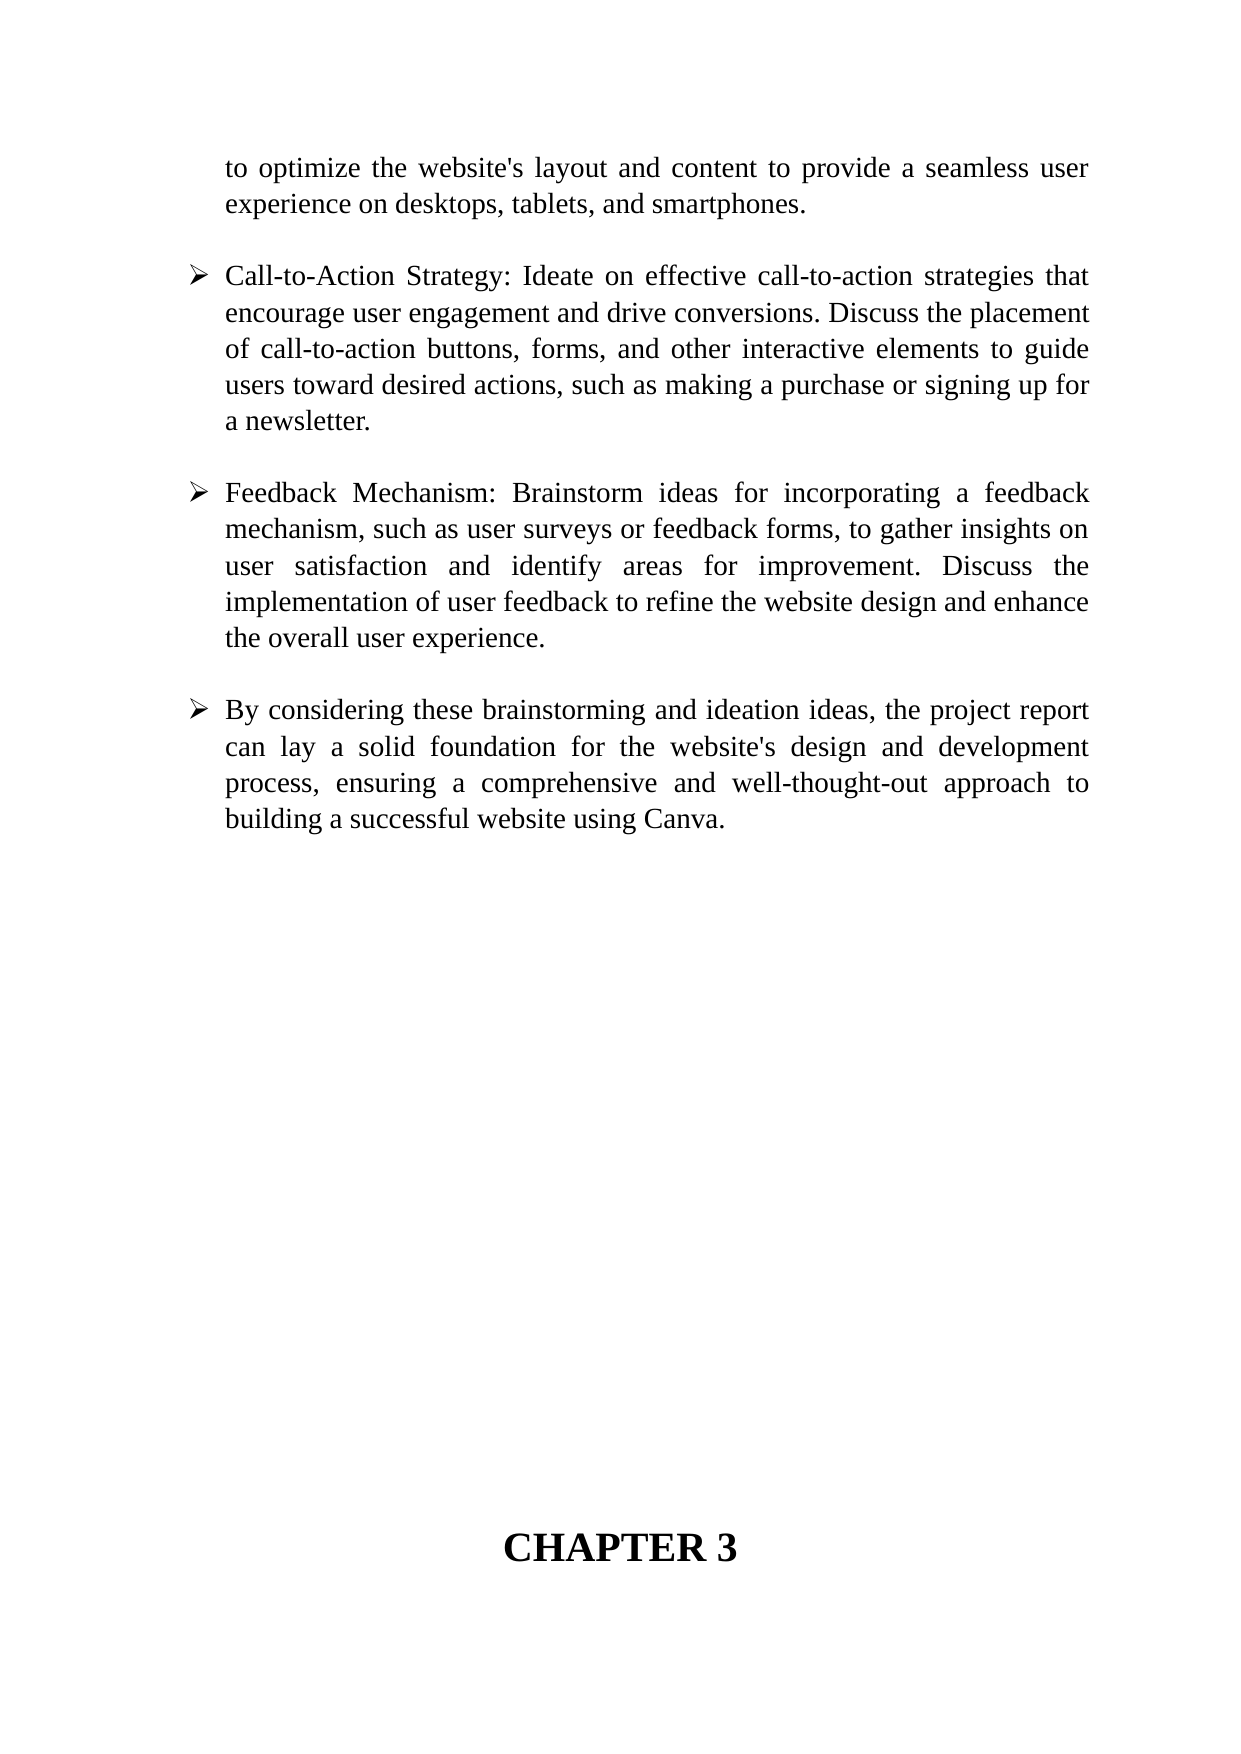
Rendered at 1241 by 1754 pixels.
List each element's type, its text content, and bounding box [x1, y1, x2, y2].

text CHAPTER 3 [150, 1523, 1090, 1571]
list By considering these brainstorming and ideation ideas, the project report can lay a solid foundation for the website's design and development process, ensuring a comprehensive and well-thought-out approach to building a successful website using Canva. [187, 692, 1090, 834]
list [187, 150, 1090, 220]
list Call-to-Action Strategy: Ideate on effective call-to-action strategies that encourage user engagement and drive conversions. Discuss the placement of call-to-action buttons, forms, and other interactive elements to guide users toward desired actions, such as making a purchase or signing up for a newsletter. [187, 258, 1090, 437]
list Feedback Mechanism: Brainstorm ideas for incorporating a feedback mechanism, such as user surveys or feedback forms, to gather insights on user satisfaction and identify areas for improvement. Discuss the implementation of user feedback to refine the website design and enhance the overall user experience. [187, 475, 1090, 654]
